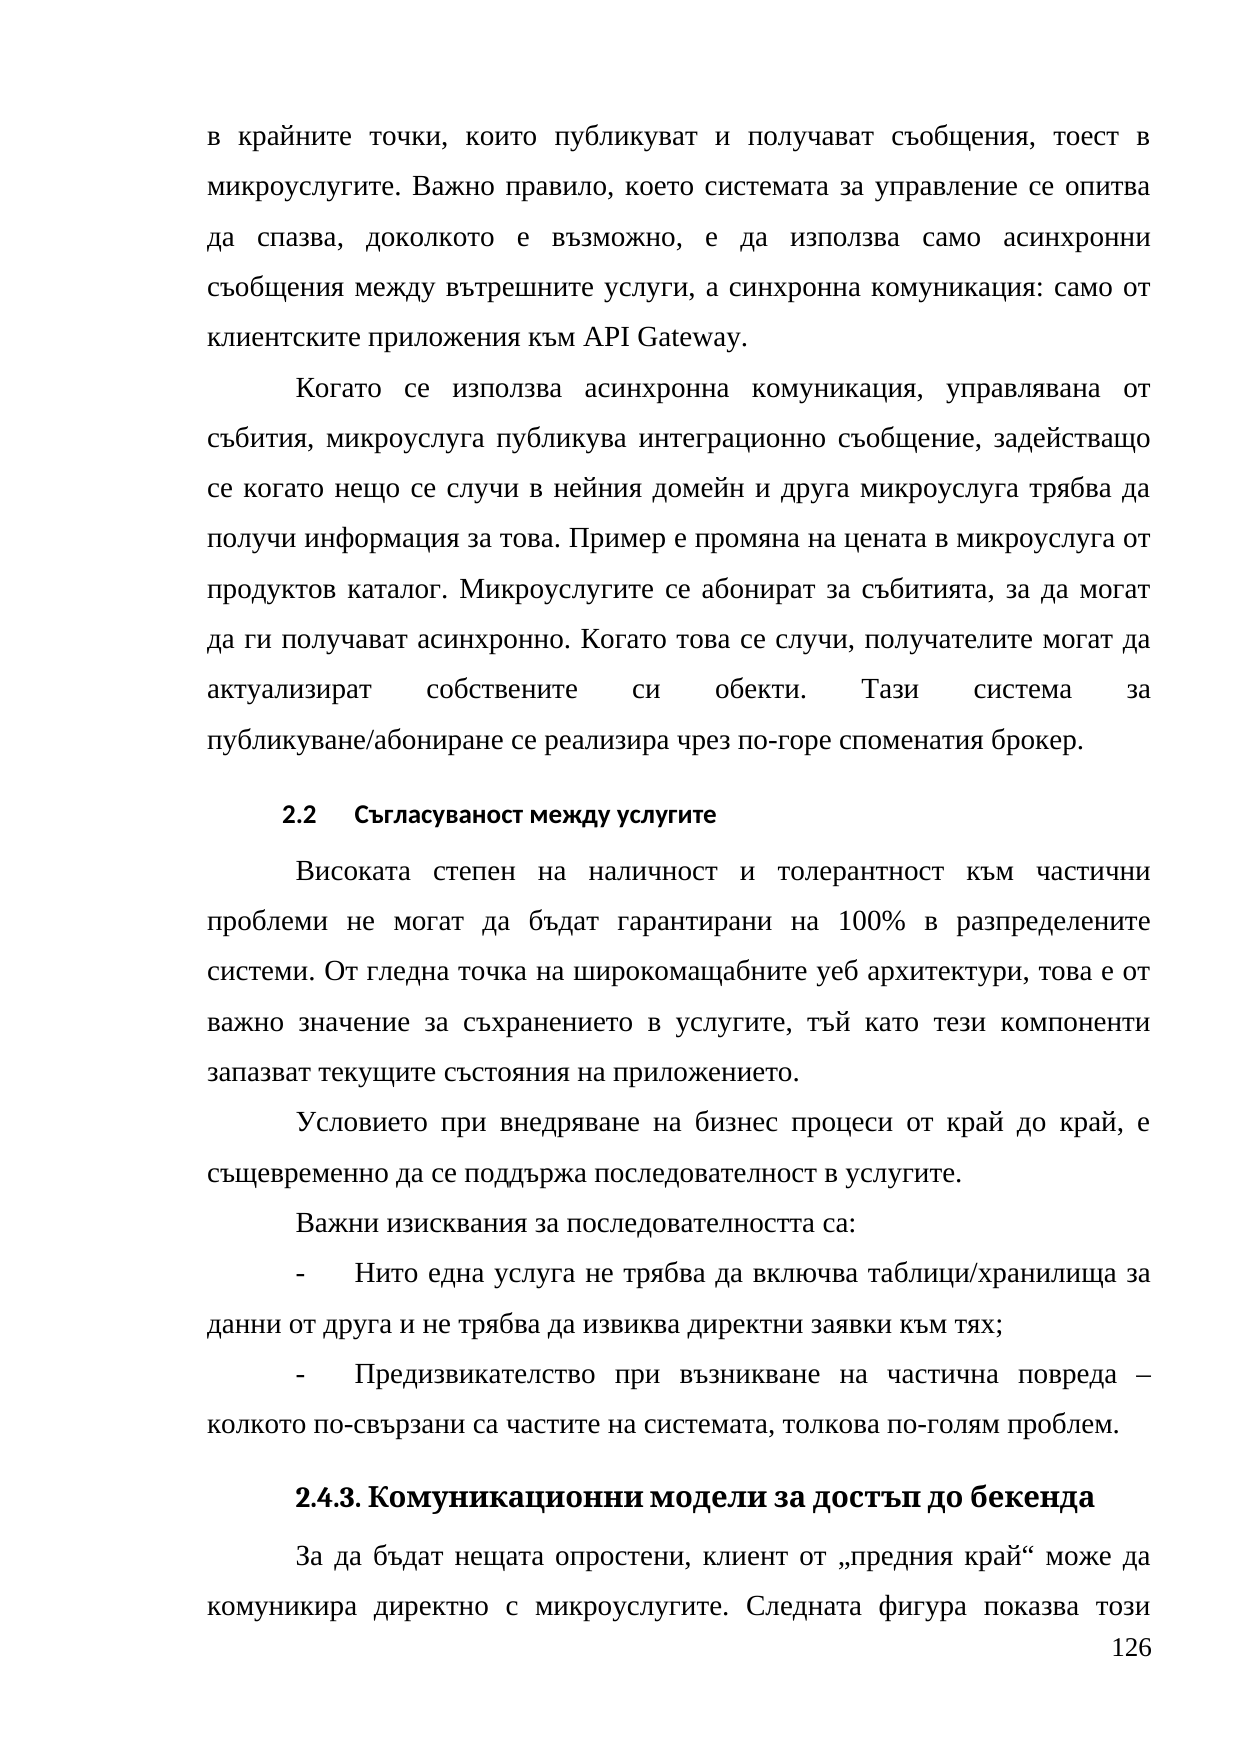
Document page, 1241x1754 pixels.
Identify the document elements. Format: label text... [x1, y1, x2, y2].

text Високата степен на наличност и толерантност към частични проблеми не могат да бъдат гарантирани на 100% в разпределените системи. От гледна точка на широкомащабните уеб архитектури, това е от важно значение за съхранението в услугите, тъй като тези компоненти запазват текущите състояния на приложението. [207, 853, 1152, 1088]
text Важни изисквания за последователността са: [207, 1205, 1152, 1239]
text Когато се използва асинхронна комуникация, управлявана от събития, микроуслуга публикува интеграционно съобщение, задействащо се когато нещо се случи в нейния домейн и друга микроуслуга трябва да получи информация за това. Пример е промяна на цената в микроуслуга от продуктов каталог. Микроуслугите се абонират за събитията, за да могат да ги получават асинхронно. Когато това се случи, получателите могат да актуализират собствените си обекти. Тази система за публикуване/абониране се реализира чрез по-горе споменатия брокер. [207, 370, 1152, 755]
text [207, 1538, 1152, 1622]
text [207, 118, 1152, 353]
text Условието при внедряване на бизнес процеси от край до край, е същевременно да се поддържа последователност в услугите. [207, 1104, 1152, 1188]
subtitle 2.2 Съгласуваност между услугите [207, 797, 1152, 830]
text - Нито една услуга не трябва да включва таблици/хранилища за данни от друга и не трябва да извиква директни заявки към тях; [207, 1255, 1152, 1339]
text - Предизвикателство при възникване на частична повреда – колкото по-свързани са частите на системата, толкова по-голям проблем. [207, 1356, 1152, 1440]
subtitle 2.4.3. Комуникационни модели за достъп до бекенда [207, 1482, 1152, 1515]
